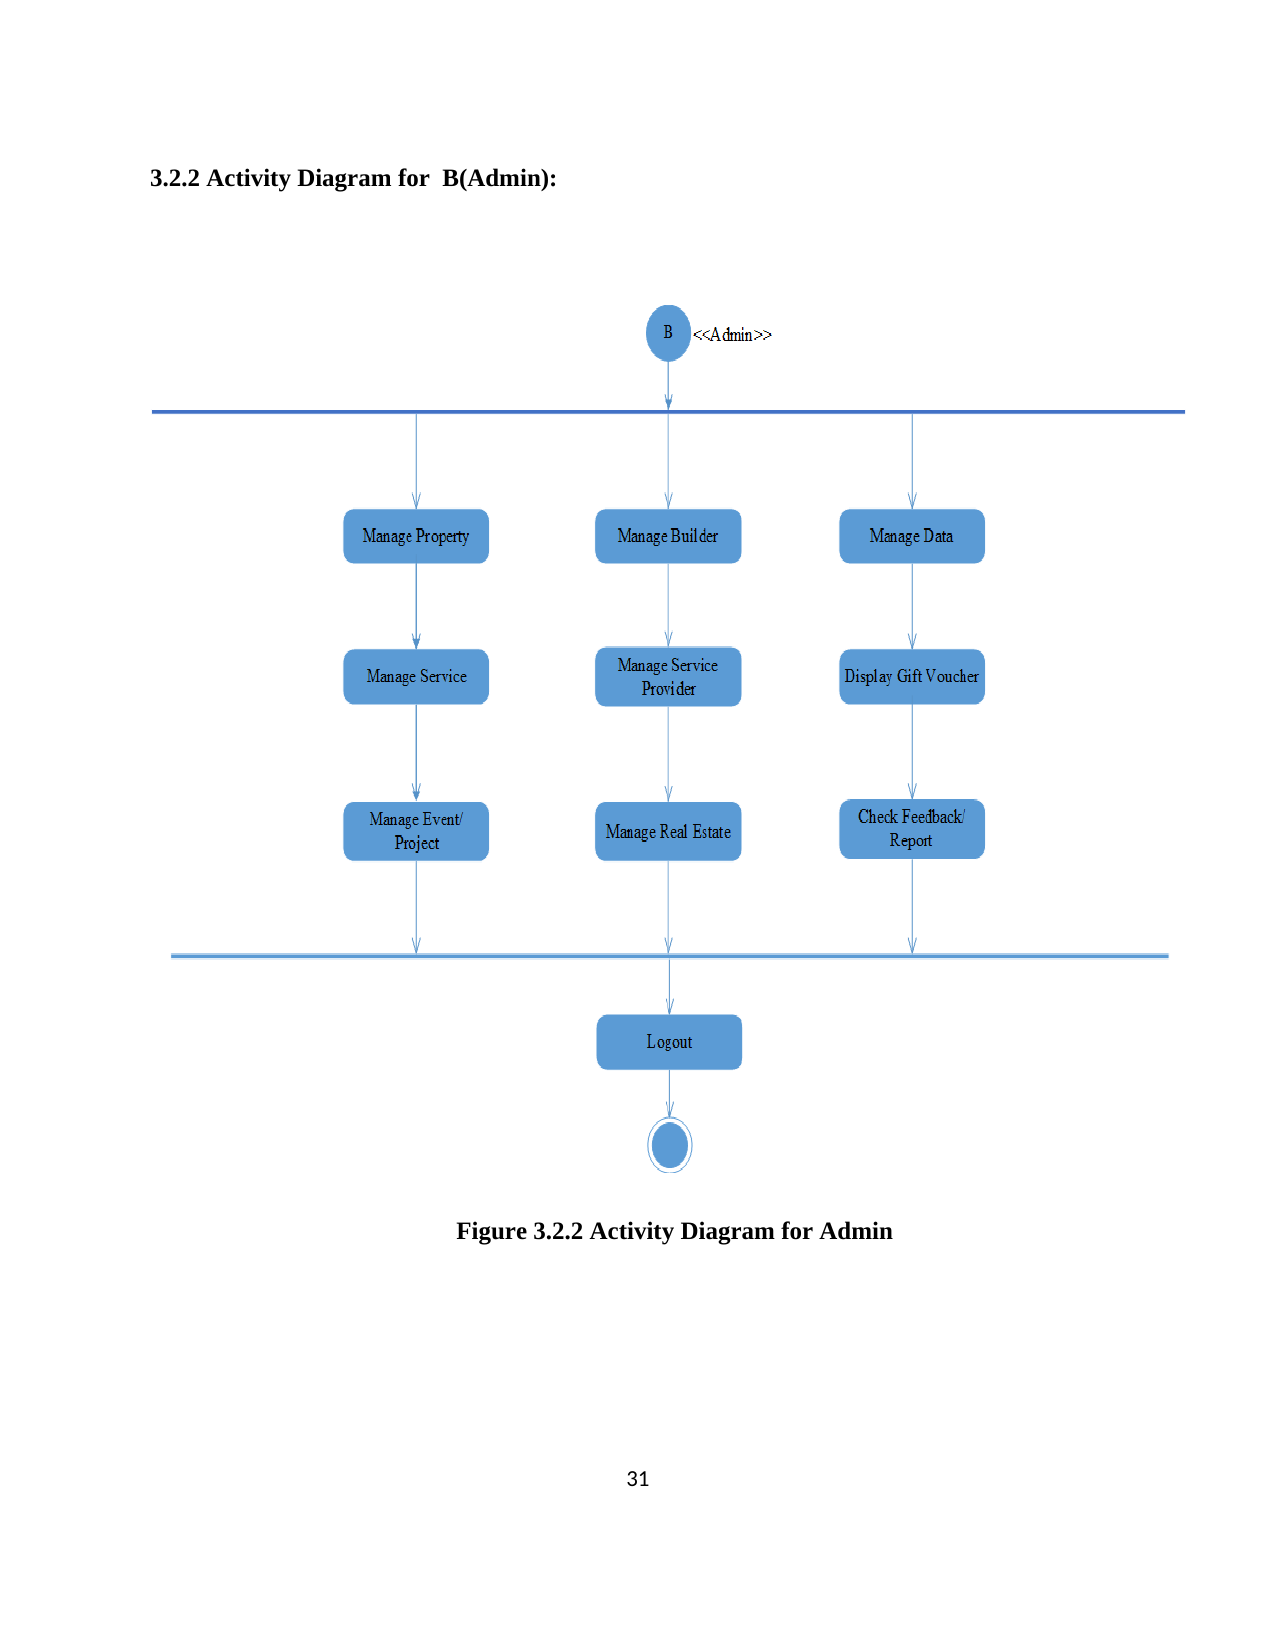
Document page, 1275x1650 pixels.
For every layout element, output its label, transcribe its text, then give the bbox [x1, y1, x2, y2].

text Figure 3.2.2 Activity Diagram for Admin [188, 1216, 1124, 1245]
text 3.2.2 Activity Diagram for B(Admin): [150, 163, 1125, 191]
picture [150, 304, 1186, 1175]
